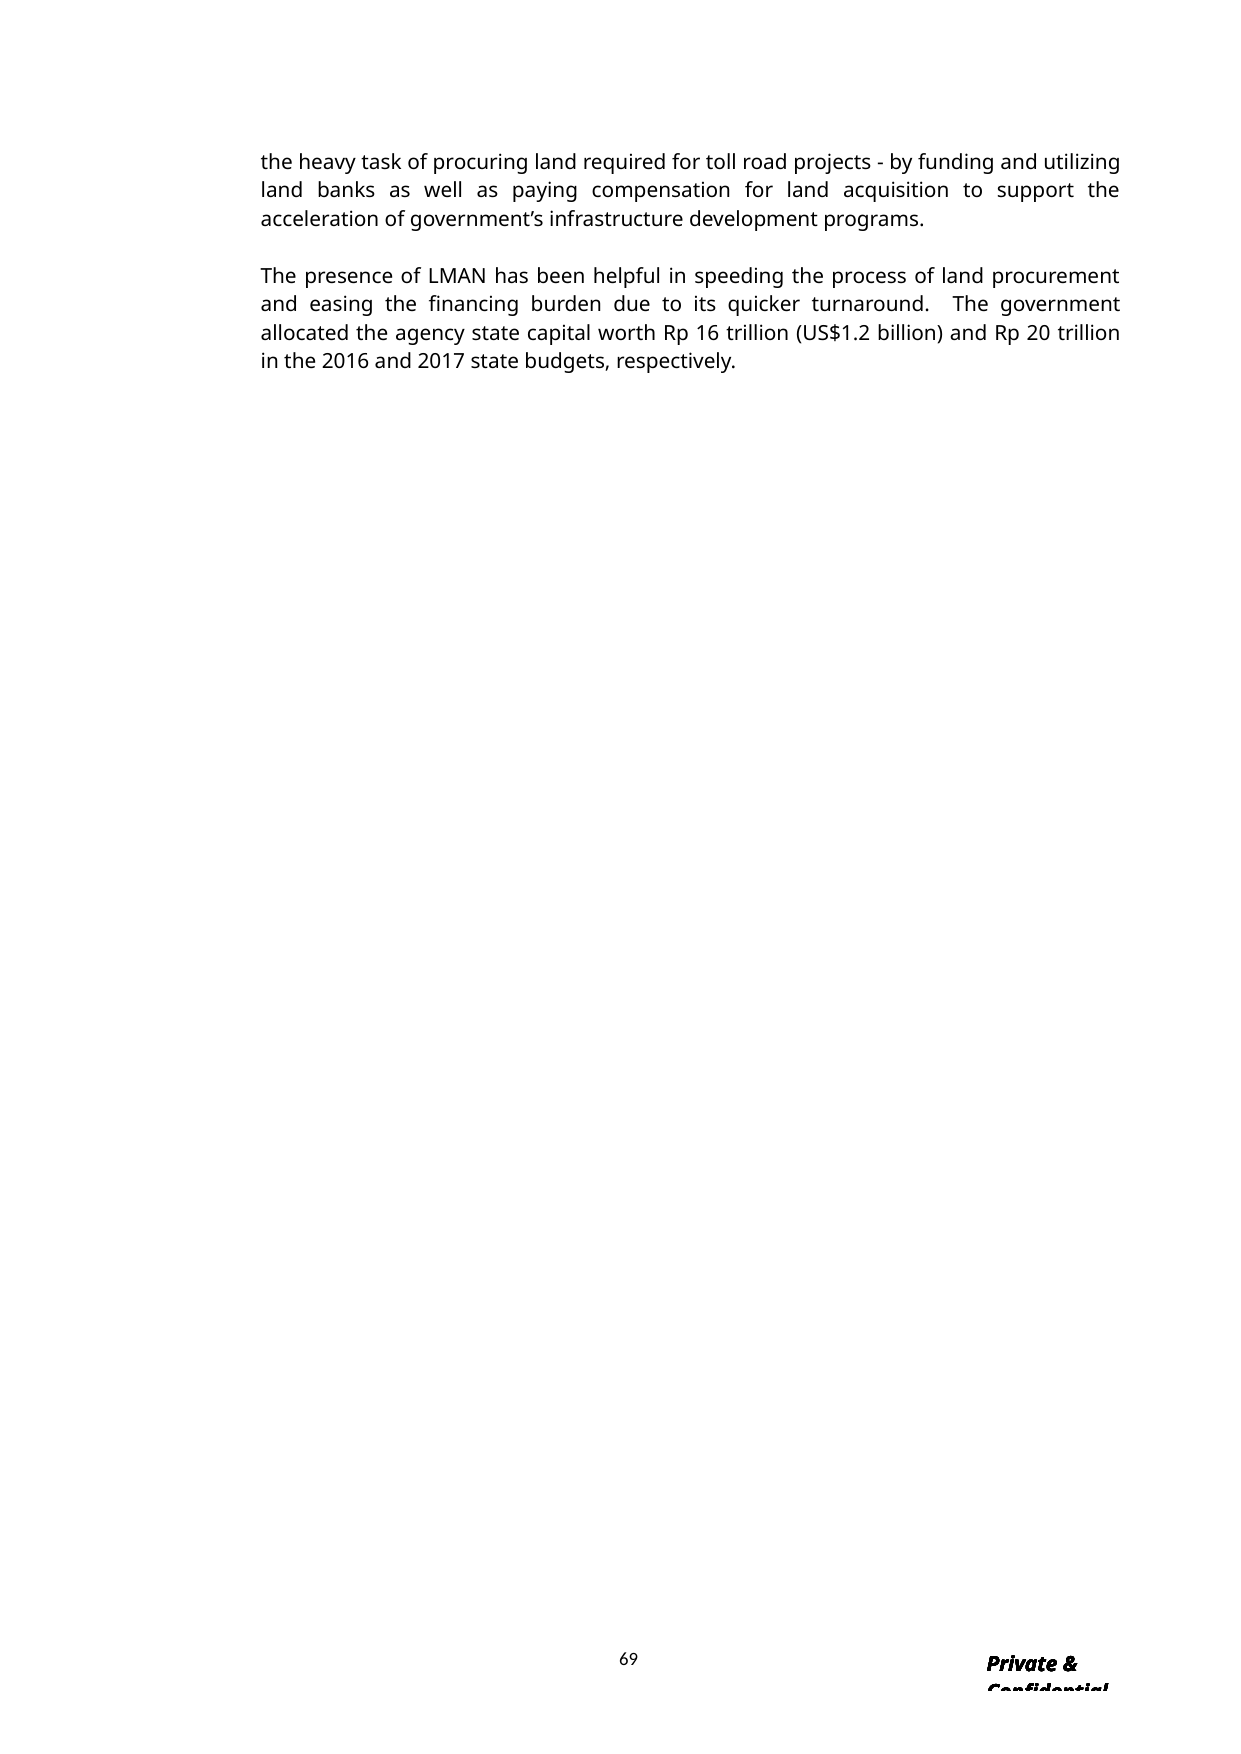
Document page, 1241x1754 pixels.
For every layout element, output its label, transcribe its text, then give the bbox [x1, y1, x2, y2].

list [260, 147, 1122, 232]
list The presence of LMAN has been helpful in speeding the process of land procurement and easing the financing burden due to its quicker turnaround. The government allocated the agency state capital worth Rp 16 trillion (US$1.2 billion) and Rp 20 trillion in the 2016 and 2017 state budgets, respectively. [260, 261, 1122, 374]
